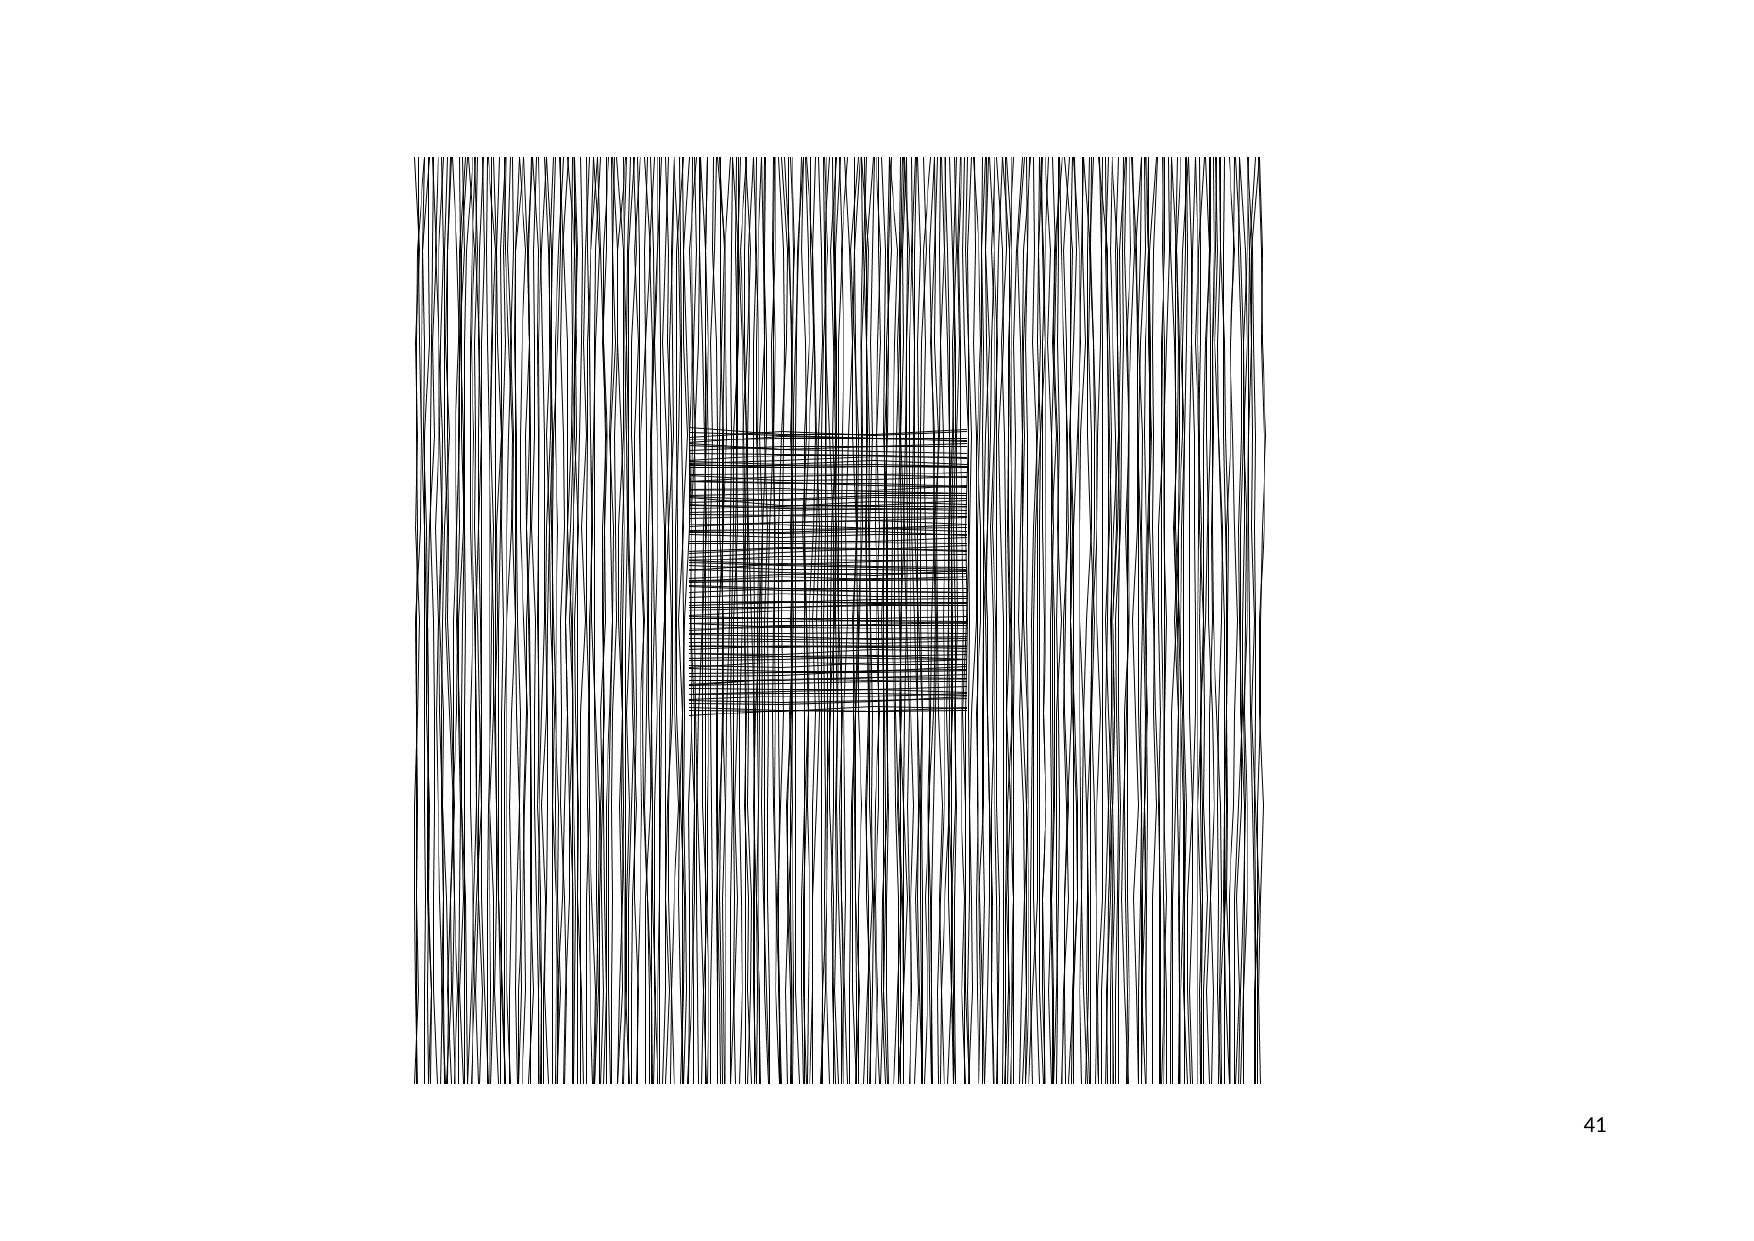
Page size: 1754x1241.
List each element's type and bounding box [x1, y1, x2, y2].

picture [405, 147, 1349, 1092]
